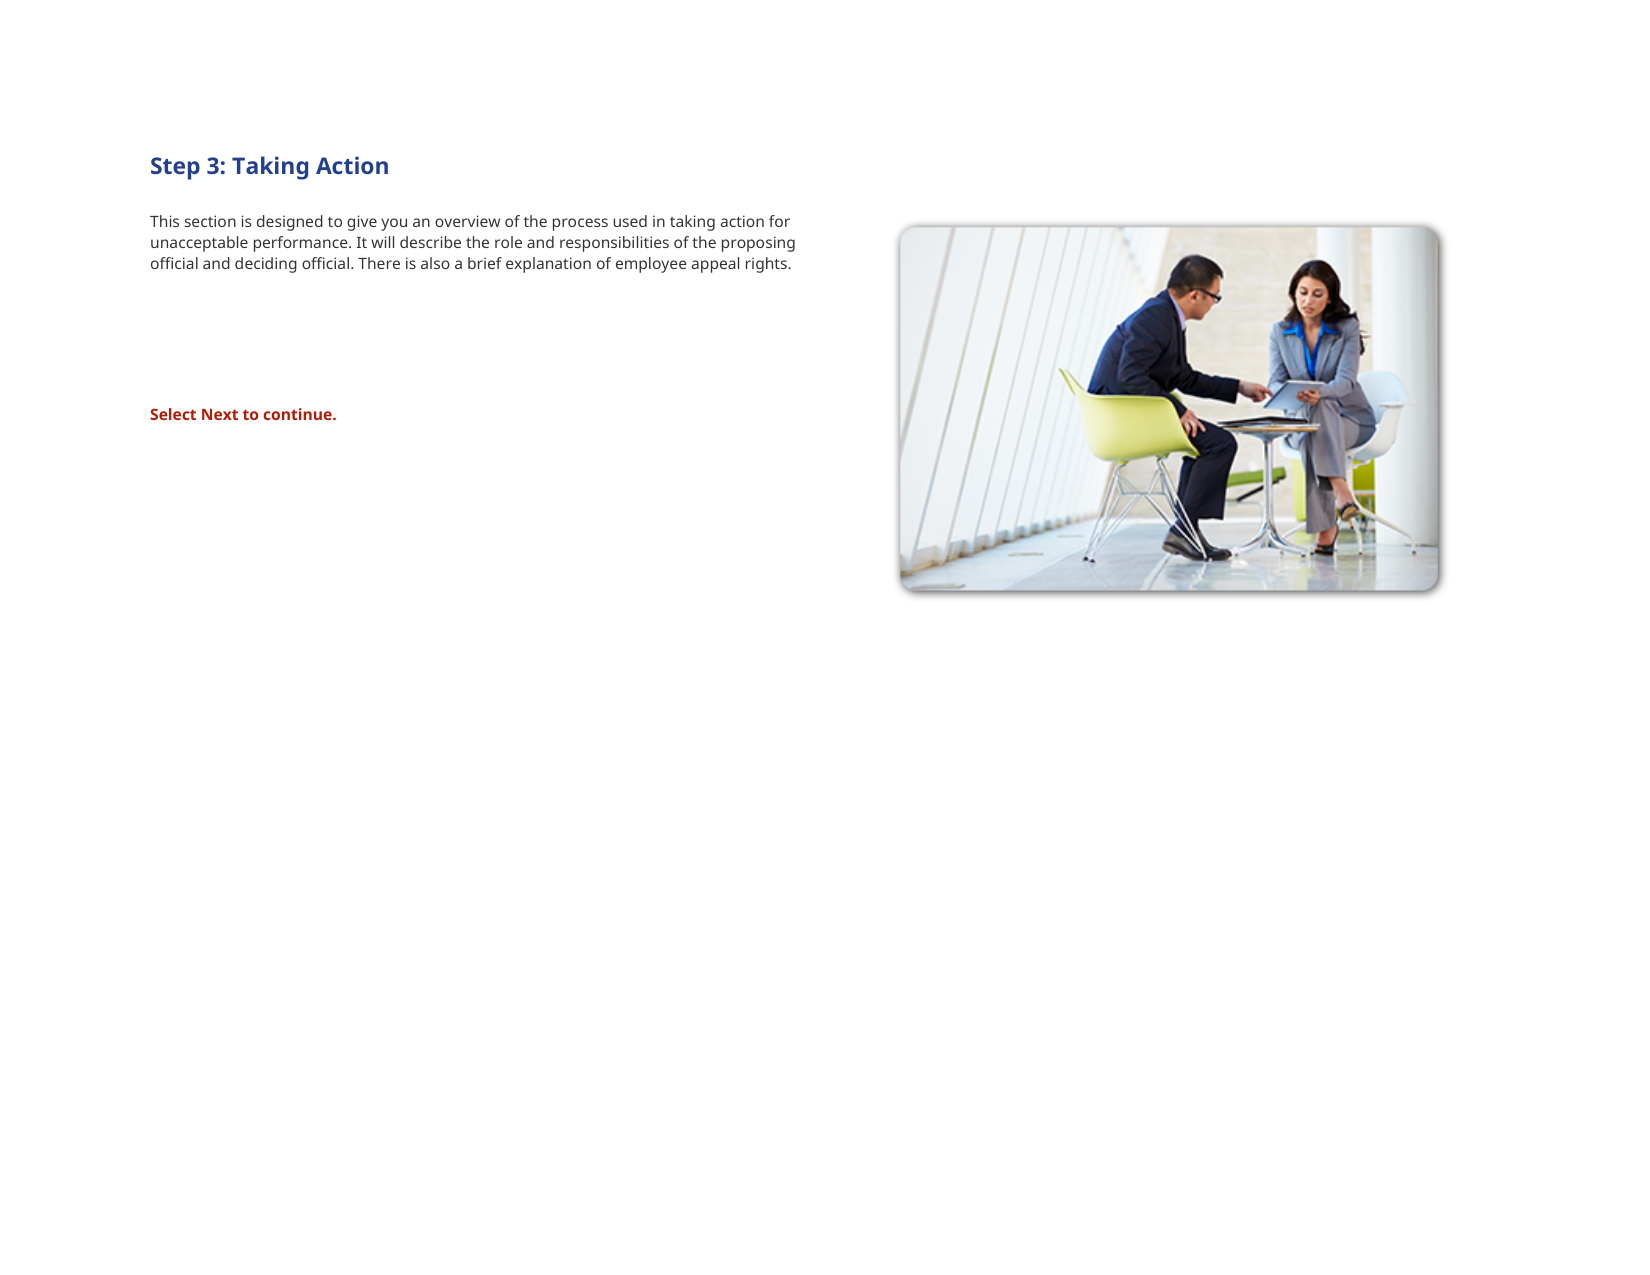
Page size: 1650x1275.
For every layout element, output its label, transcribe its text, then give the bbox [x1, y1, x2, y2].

picture [824, 143, 1524, 669]
text Step 3: Taking Action [150, 150, 824, 181]
text Select Next to continue. [150, 404, 824, 425]
text This section is designed to give you an overview of the process used in taking action for unacceptable performance. It will describe the role and responsibilities of the proposing official and deciding official. There is also a brief explanation of employee appeal rights. [150, 210, 824, 274]
